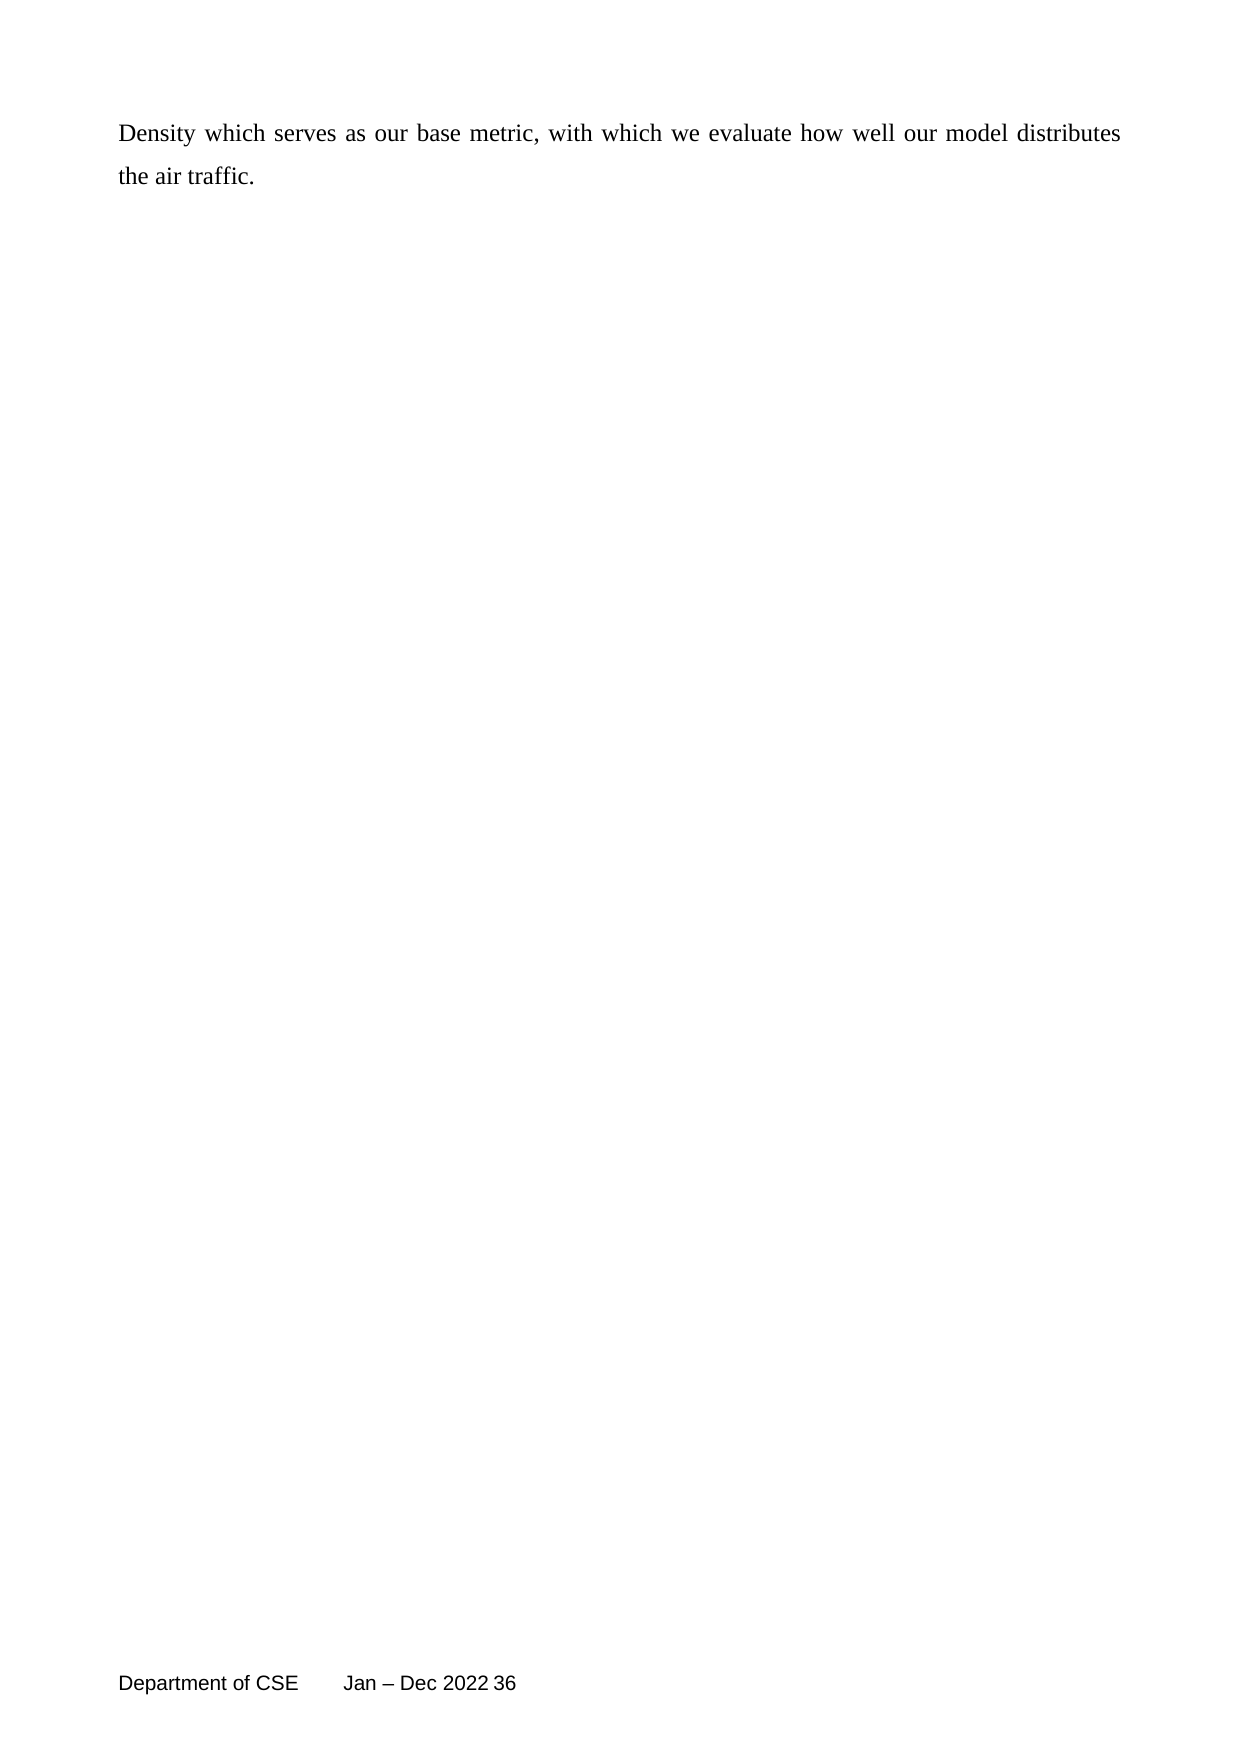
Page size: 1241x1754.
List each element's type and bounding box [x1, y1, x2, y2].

text [118, 118, 1122, 190]
